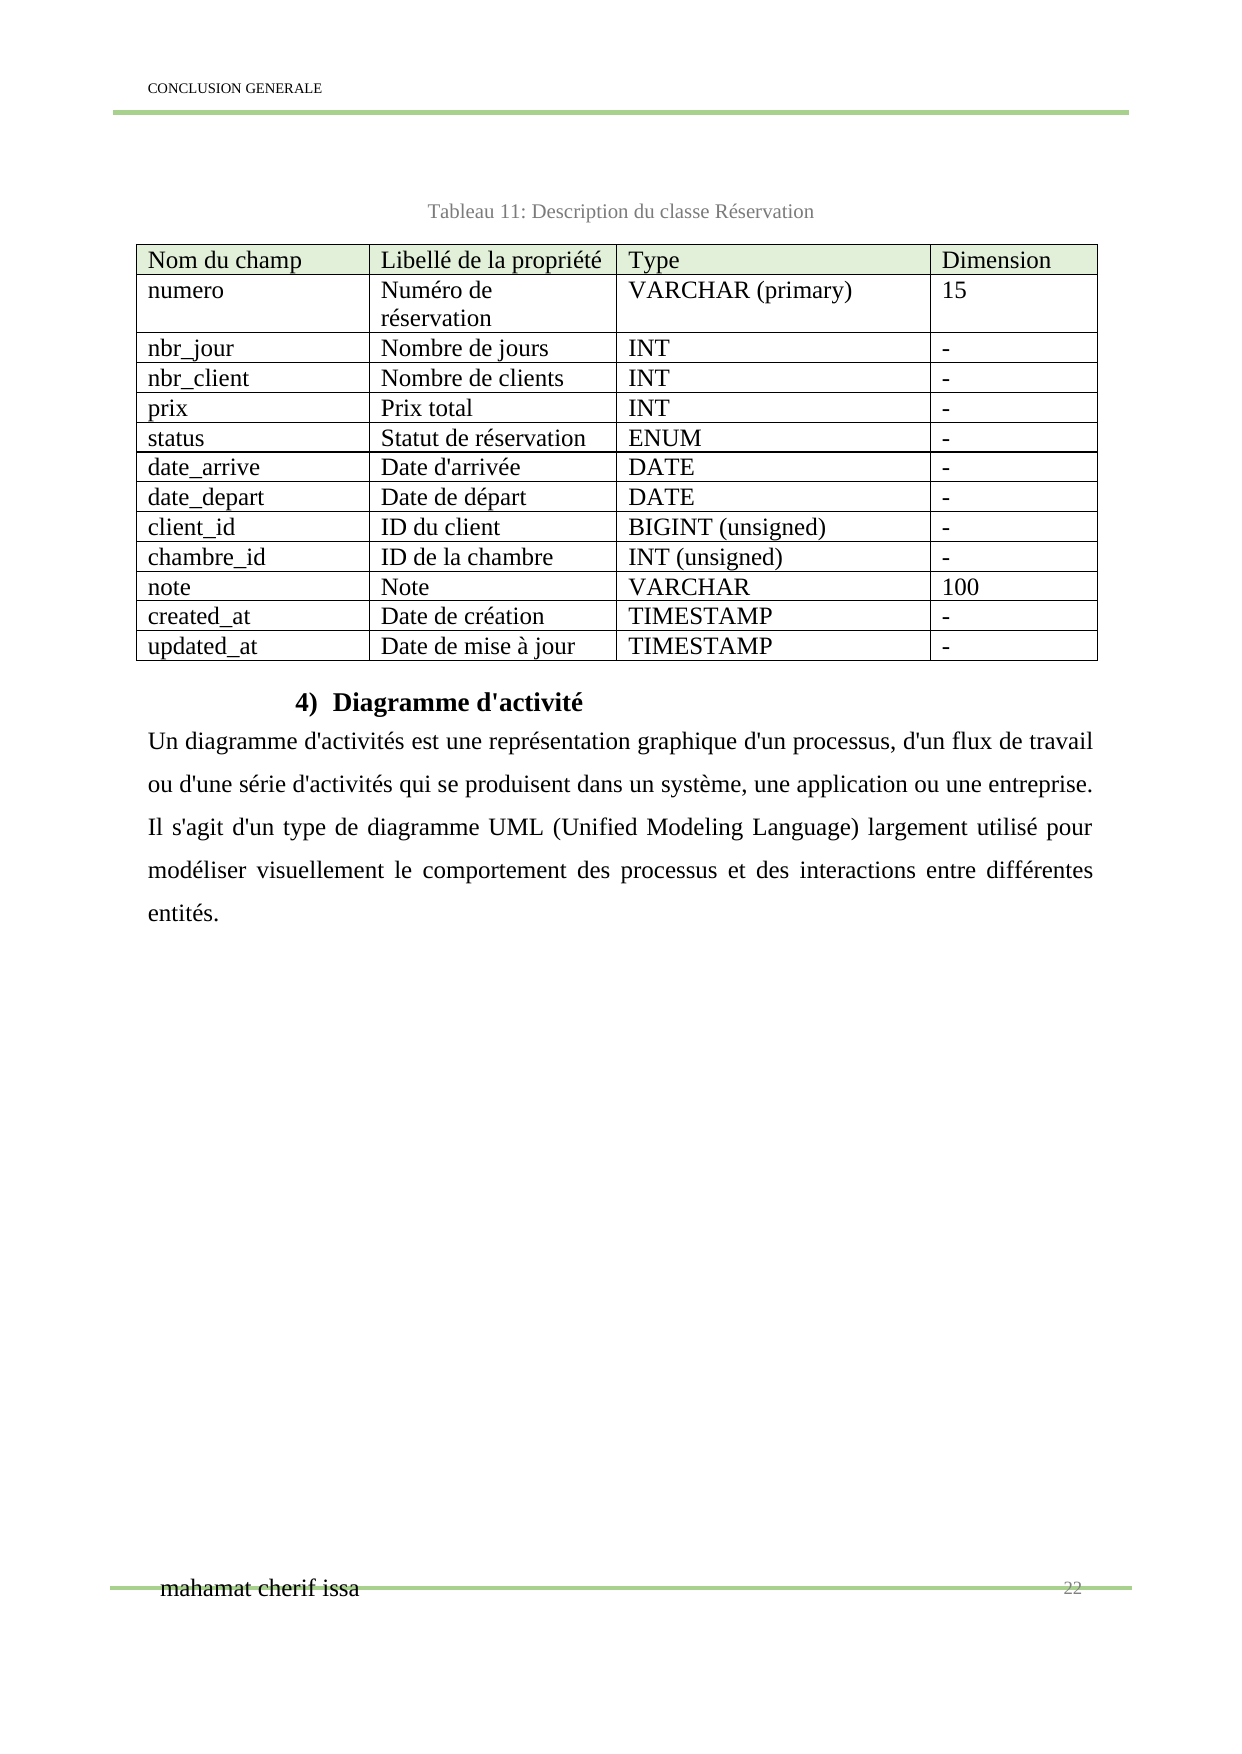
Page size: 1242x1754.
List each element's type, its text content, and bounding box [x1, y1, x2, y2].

table_cell created_at [137, 601, 369, 630]
table_cell TIMESTAMP [617, 601, 930, 630]
table_cell ID du client [370, 512, 616, 541]
table_cell - [931, 601, 1097, 630]
table_cell date_arrive [137, 453, 369, 481]
table_cell - [931, 453, 1097, 481]
table_cell note [137, 572, 369, 600]
table_cell INT (unsigned) [617, 542, 930, 571]
table_cell Date d'arrivée [370, 453, 616, 481]
table_cell TIMESTAMP [617, 631, 930, 660]
table_cell - [931, 512, 1097, 541]
table_cell BIGINT (unsigned) [617, 512, 930, 541]
table_cell DATE [617, 482, 930, 511]
table_cell - [931, 423, 1097, 451]
table_cell chambre_id [137, 542, 369, 571]
table_cell - [931, 363, 1097, 392]
table_cell nbr_jour [137, 333, 369, 362]
table_cell - [931, 482, 1097, 511]
table_cell INT [617, 363, 930, 392]
table_cell - [931, 631, 1097, 660]
table_cell numero [137, 275, 369, 332]
table_header Nom du champ [137, 245, 369, 274]
table_cell VARCHAR (primary) [617, 275, 930, 332]
table_header Type [617, 245, 930, 274]
table_header Libellé de la propriété [370, 245, 616, 274]
table_cell Date de mise à jour [370, 631, 616, 660]
table_cell Statut de réservation [370, 423, 616, 451]
table_cell status [137, 423, 369, 451]
table_cell Note [370, 572, 616, 600]
table_cell DATE [617, 453, 930, 481]
table_cell Nombre de clients [370, 363, 616, 392]
table_cell Date de création [370, 601, 616, 630]
table_cell 100 [931, 572, 1097, 600]
table_cell 15 [931, 275, 1097, 332]
table_cell VARCHAR [617, 572, 930, 600]
table_cell INT [617, 333, 930, 362]
subtitle Diagramme d'activité [295, 686, 1094, 717]
text Un diagramme d'activités est une représentation graphique d'un processus, d'un flux de travail ou d'une série d'activités qui se produisent dans un système, une application ou une entreprise. Il s'agit d'un type de diagramme UML (Unified Modeling Language) largement utilisé pour modéliser visuellement le comportement des processus et des interactions entre différentes entités. [148, 726, 1094, 927]
table_cell - [931, 333, 1097, 362]
table_cell Date de départ [370, 482, 616, 511]
table_cell prix [137, 393, 369, 422]
table_cell updated_at [137, 631, 369, 660]
table_cell Prix total [370, 393, 616, 422]
table_cell - [931, 393, 1097, 422]
table_cell Nombre de jours [370, 333, 616, 362]
table_cell INT [617, 393, 930, 422]
text Tableau 11: Description du classe Réservation [148, 199, 1094, 223]
table_cell nbr_client [137, 363, 369, 392]
table_cell ID de la chambre [370, 542, 616, 571]
table_cell Numéro de réservation [370, 275, 616, 332]
table_cell date_depart [137, 482, 369, 511]
table_header Dimension [931, 245, 1097, 274]
table_cell ENUM [617, 423, 930, 451]
table_cell - [931, 542, 1097, 571]
table_cell client_id [137, 512, 369, 541]
